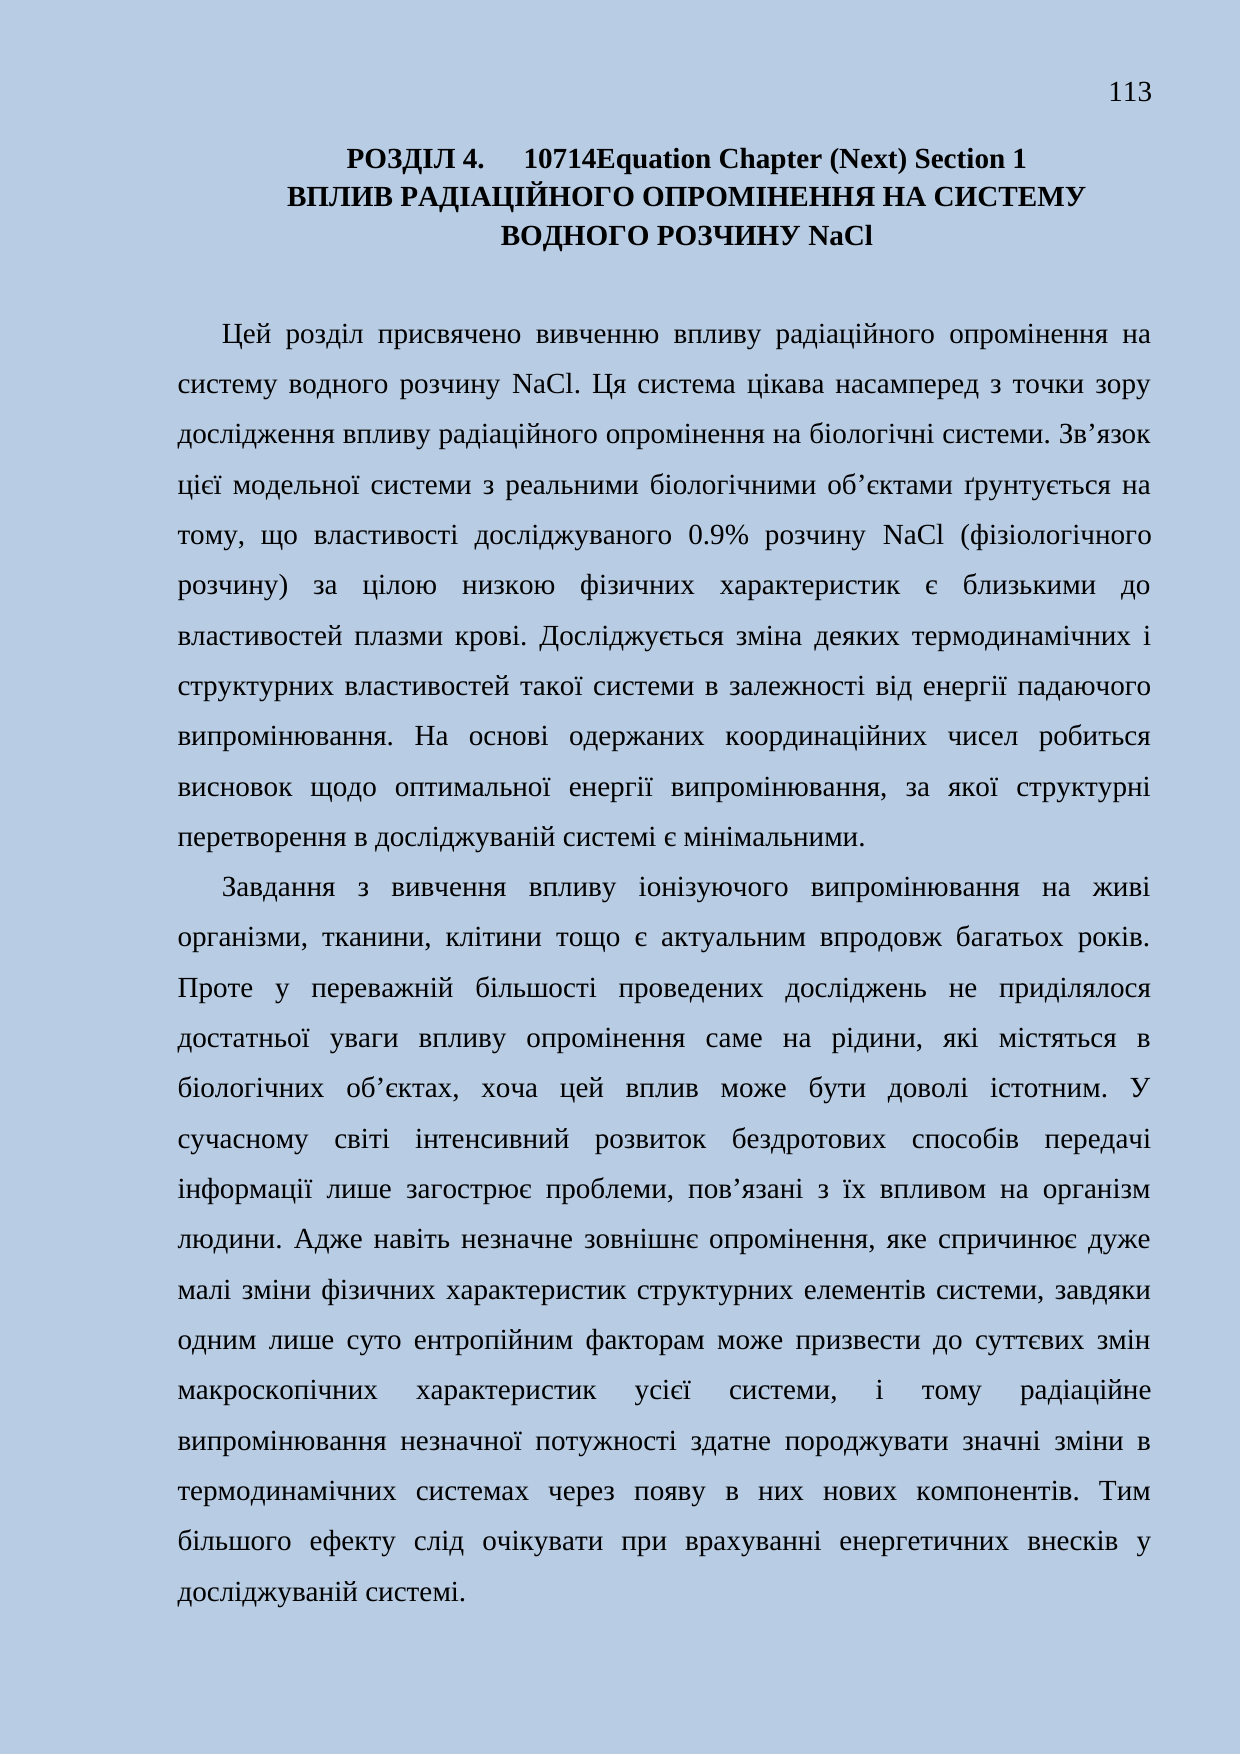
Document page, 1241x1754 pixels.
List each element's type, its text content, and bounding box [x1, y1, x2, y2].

text Цей розділ присвячено вивченню впливу радіаційного опромінення на систему водного розчину NaCl. Ця система цікава насамперед з точки зору дослідження впливу радіаційного опромінення на біологічні системи. Зв’язок цієї модельної системи з реальними біологічними об’єктами ґрунтується на тому, що властивості досліджуваного 0.9% розчину NaCl (фізіологічного розчину) за цілою низкою фізичних характеристик є близькими до властивостей плазми крові. Досліджується зміна деяких термодинамічних і структурних властивостей такої системи в залежності від енергії падаючого випромінювання. На основі одержаних координаційних чисел робиться висновок щодо оптимальної енергії випромінювання, за якої структурні перетворення в досліджуваній системі є мінімальними. [177, 316, 1152, 852]
subtitle ВПЛИВ РАДІАЦІЙНОГО ОПРОМІНЕННЯ НА СИСТЕМУ ВОДНОГО РОЗЧИНУ NaCl [222, 179, 1152, 251]
text Завдання з вивчення впливу іонізуючого випромінювання на живі організми, тканини, клітини тощо є актуальним впродовж багатьох років. Проте у переважній більшості проведених досліджень не приділялося достатньої уваги впливу опромінення саме на рідини, які містяться в біологічних об’єктах, хоча цей вплив може бути доволі істотним. У сучасному світі інтенсивний розвиток бездротових способів передачі інформації лише загострює проблеми, пов’язані з їх впливом на організм людини. Адже навіть незначне зовнішнє опромінення, яке спричинює дуже малі зміни фізичних характеристик структурних елементів системи, завдяки одним лише суто ентропійним факторам може призвести до суттєвих змін макроскопічних характеристик усієї системи, і тому радіаційне випромінювання незначної потужності здатне породжувати значні зміни в термодинамічних системах через появу в них нових компонентів. Тим більшого ефекту слід очікувати при врахуванні енергетичних внесків у досліджуваній системі. [177, 869, 1152, 1607]
